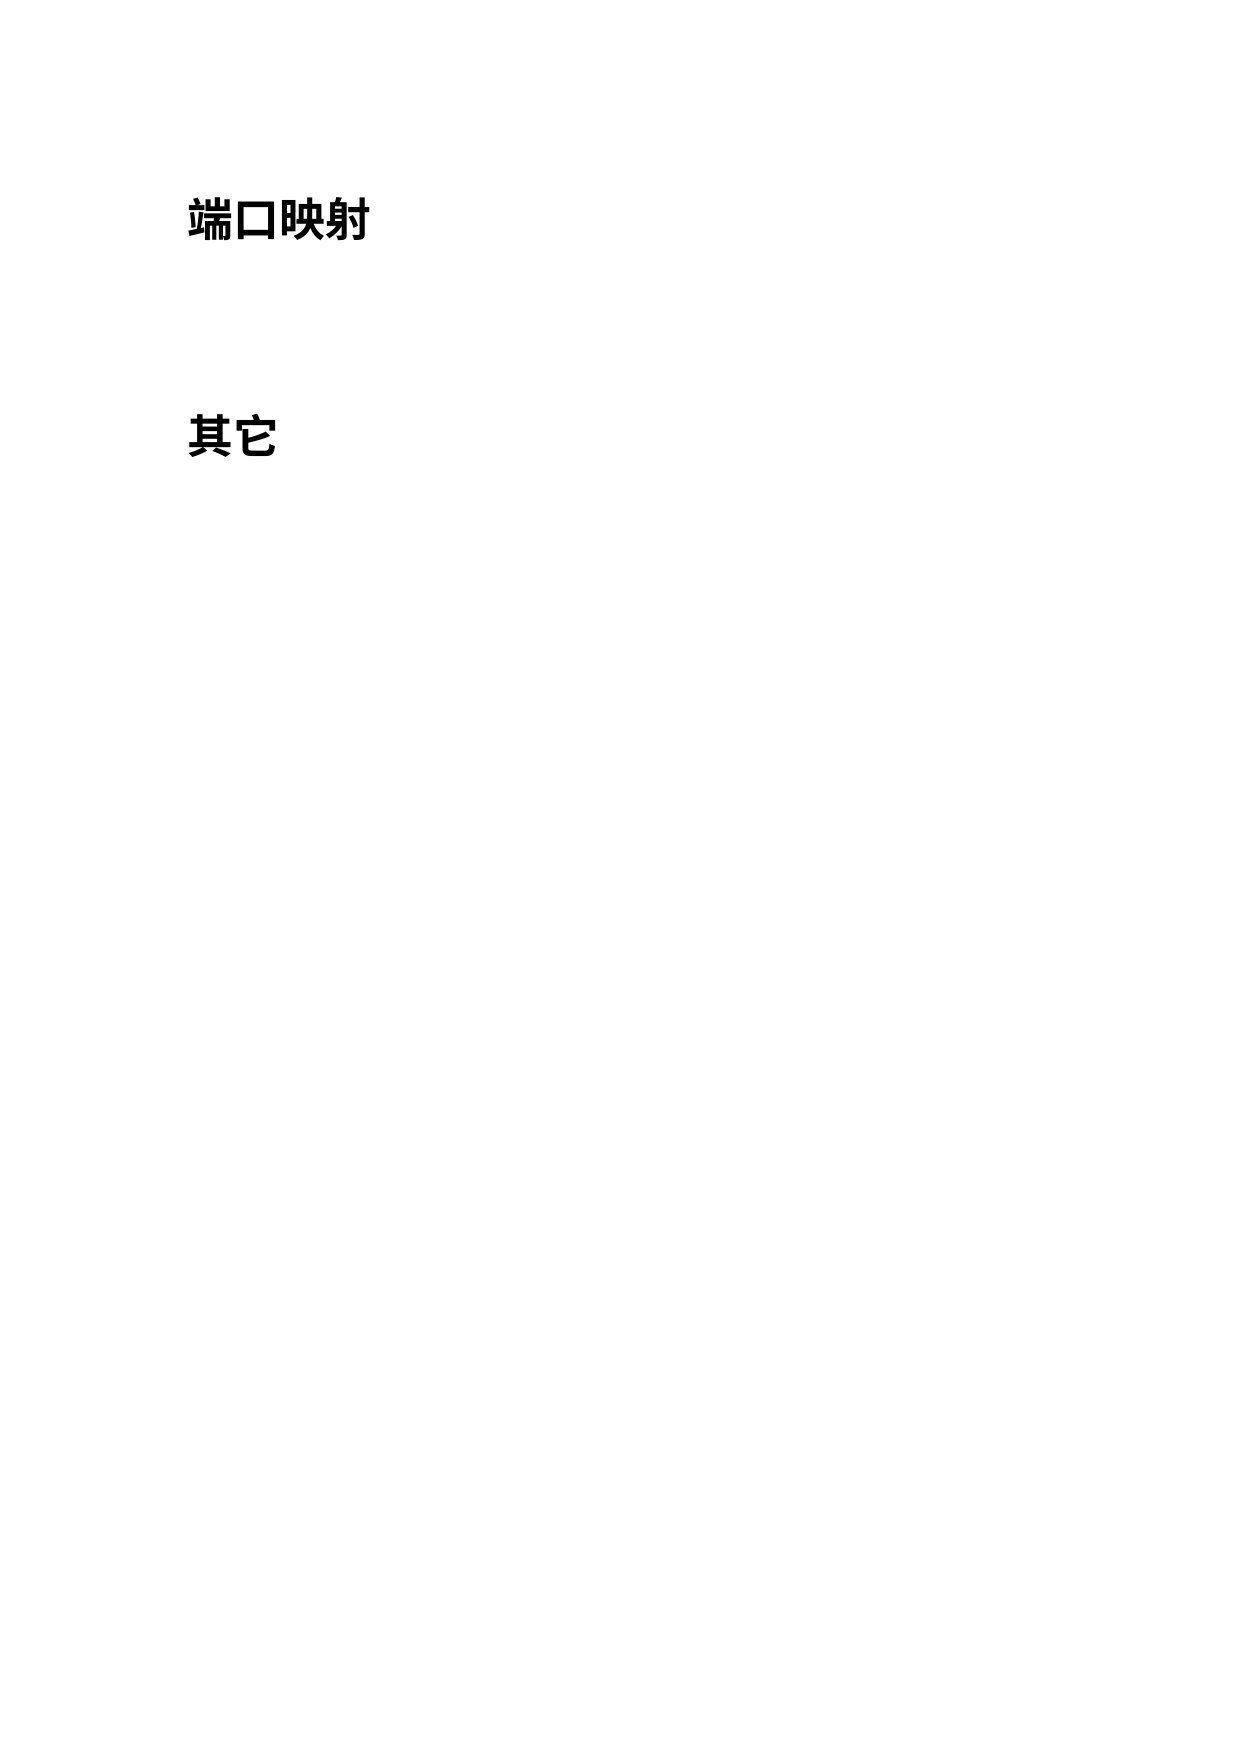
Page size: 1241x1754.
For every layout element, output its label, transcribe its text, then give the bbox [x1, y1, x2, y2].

subtitle 端口映射 [187, 172, 1053, 260]
subtitle 其它 [187, 389, 1053, 477]
